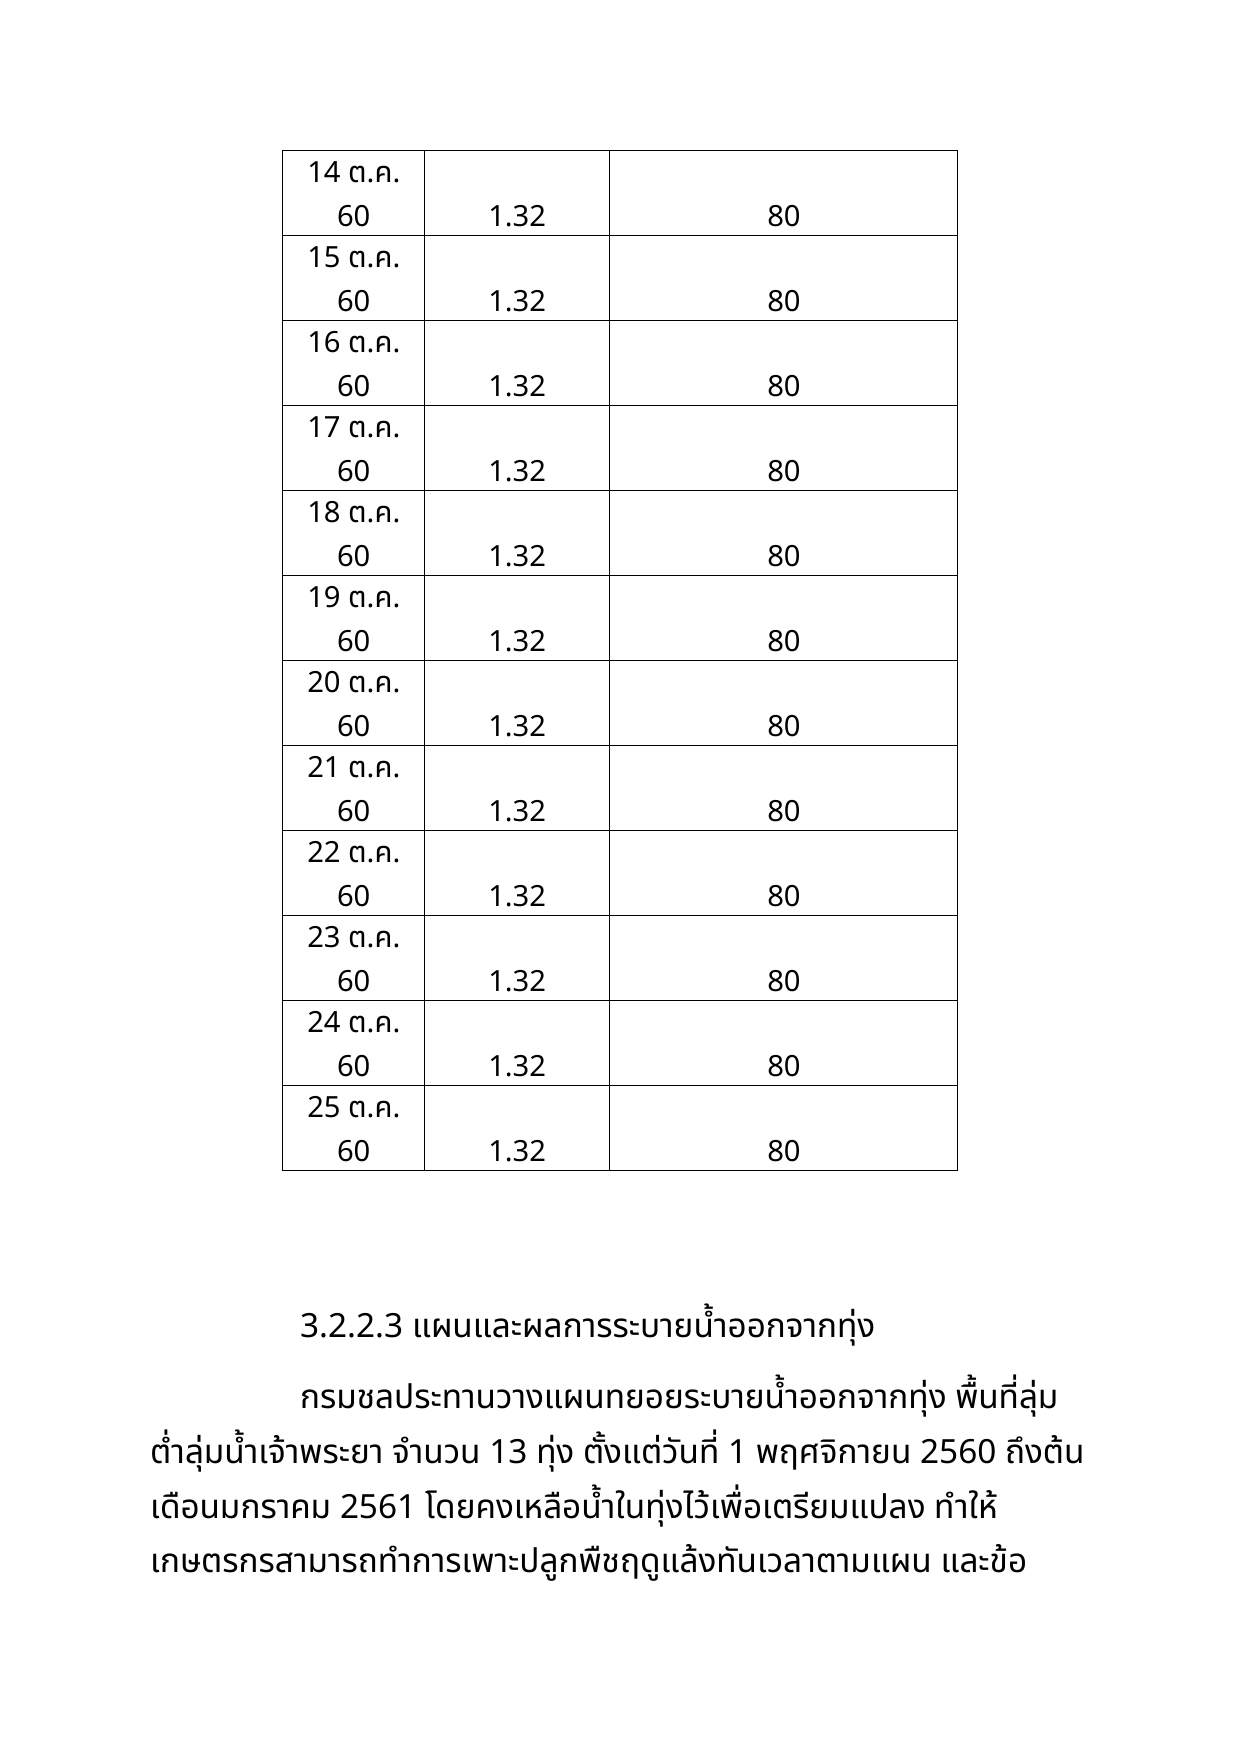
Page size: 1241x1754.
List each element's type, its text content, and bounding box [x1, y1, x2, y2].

table_cell 1.32 [425, 321, 609, 405]
table_cell 1.32 [425, 1086, 609, 1170]
table_cell 80 [610, 831, 957, 915]
table_cell 80 [610, 746, 957, 830]
table_cell 1.32 [425, 491, 609, 575]
table_cell 80 [610, 661, 957, 745]
table_cell 24 ต.ค. 60 [283, 1001, 424, 1085]
table_cell 80 [610, 151, 957, 235]
table_cell 1.32 [425, 916, 609, 1000]
table_cell 14 ต.ค. 60 [283, 151, 424, 235]
table_cell 18 ต.ค. 60 [283, 491, 424, 575]
table_cell 25 ต.ค. 60 [283, 1086, 424, 1170]
table_cell 80 [610, 321, 957, 405]
table_cell 17 ต.ค. 60 [283, 406, 424, 490]
table_cell 1.32 [425, 406, 609, 490]
table_cell 1.32 [425, 576, 609, 660]
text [150, 1373, 1090, 1587]
table_cell 1.32 [425, 236, 609, 320]
table_cell 1.32 [425, 151, 609, 235]
table_cell 20 ต.ค. 60 [283, 661, 424, 745]
text 3.2.2.3 แผนและผลการระบายน้ำออกจากทุ่ง [225, 1302, 1090, 1353]
table_cell 22 ต.ค. 60 [283, 831, 424, 915]
table_cell 1.32 [425, 661, 609, 745]
table_cell 1.32 [425, 746, 609, 830]
table_cell 23 ต.ค. 60 [283, 916, 424, 1000]
table_cell 15 ต.ค. 60 [283, 236, 424, 320]
table_cell 80 [610, 406, 957, 490]
table_cell 80 [610, 1086, 957, 1170]
table_cell 16 ต.ค. 60 [283, 321, 424, 405]
table_cell 80 [610, 491, 957, 575]
table_cell 80 [610, 236, 957, 320]
table_cell 80 [610, 916, 957, 1000]
table_cell 1.32 [425, 1001, 609, 1085]
table_cell 21 ต.ค. 60 [283, 746, 424, 830]
table_cell 1.32 [425, 831, 609, 915]
table_cell 19 ต.ค. 60 [283, 576, 424, 660]
table_cell 80 [610, 576, 957, 660]
table_cell 80 [610, 1001, 957, 1085]
